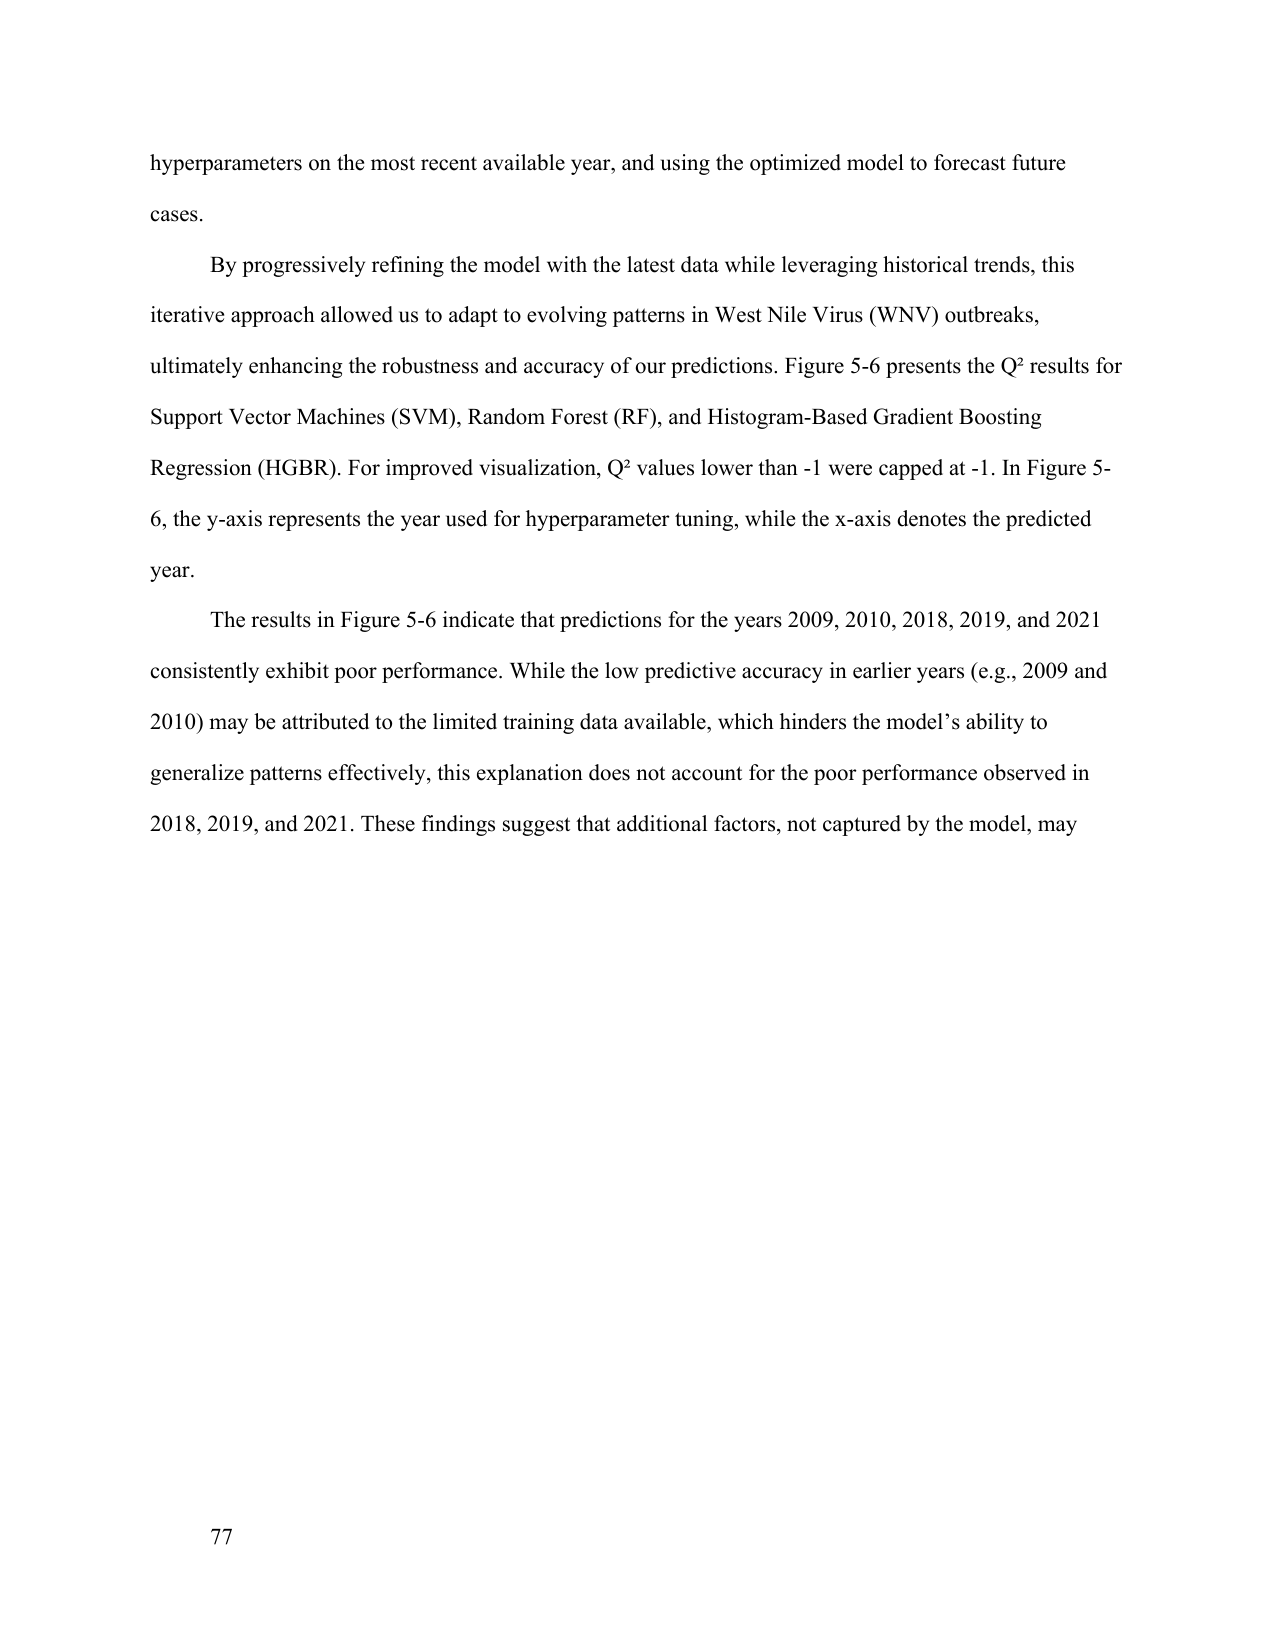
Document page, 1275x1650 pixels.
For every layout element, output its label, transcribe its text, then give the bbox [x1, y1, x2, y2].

text The results in Figure 5-6 indicate that predictions for the years 2009, 2010, 2018, 2019, and 2021 consistently exhibit poor performance. While the low predictive accuracy in earlier years (e.g., 2009 and 2010) may be attributed to the limited training data available, which hinders the model’s ability to generalize patterns effectively, this explanation does not account for the poor performance observed in 2018, 2019, and 2021. These findings suggest that additional factors, not captured by the model, may have specifically influenced these years, warranting further investigation. [150, 607, 1125, 836]
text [150, 150, 1125, 226]
text By progressively refining the model with the latest data while leveraging historical trends, this iterative approach allowed us to adapt to evolving patterns in West Nile Virus (WNV) outbreaks, ultimately enhancing the robustness and accuracy of our predictions. Figure 5-6 presents the Q² results for Support Vector Machines (SVM), Random Forest (RF), and Histogram-Based Gradient Boosting Regression (HGBR). For improved visualization, Q² values lower than -1 were capped at -1. In Figure 5-6, the y-axis represents the year used for hyperparameter tuning, while the x-axis denotes the predicted year. [150, 252, 1125, 582]
